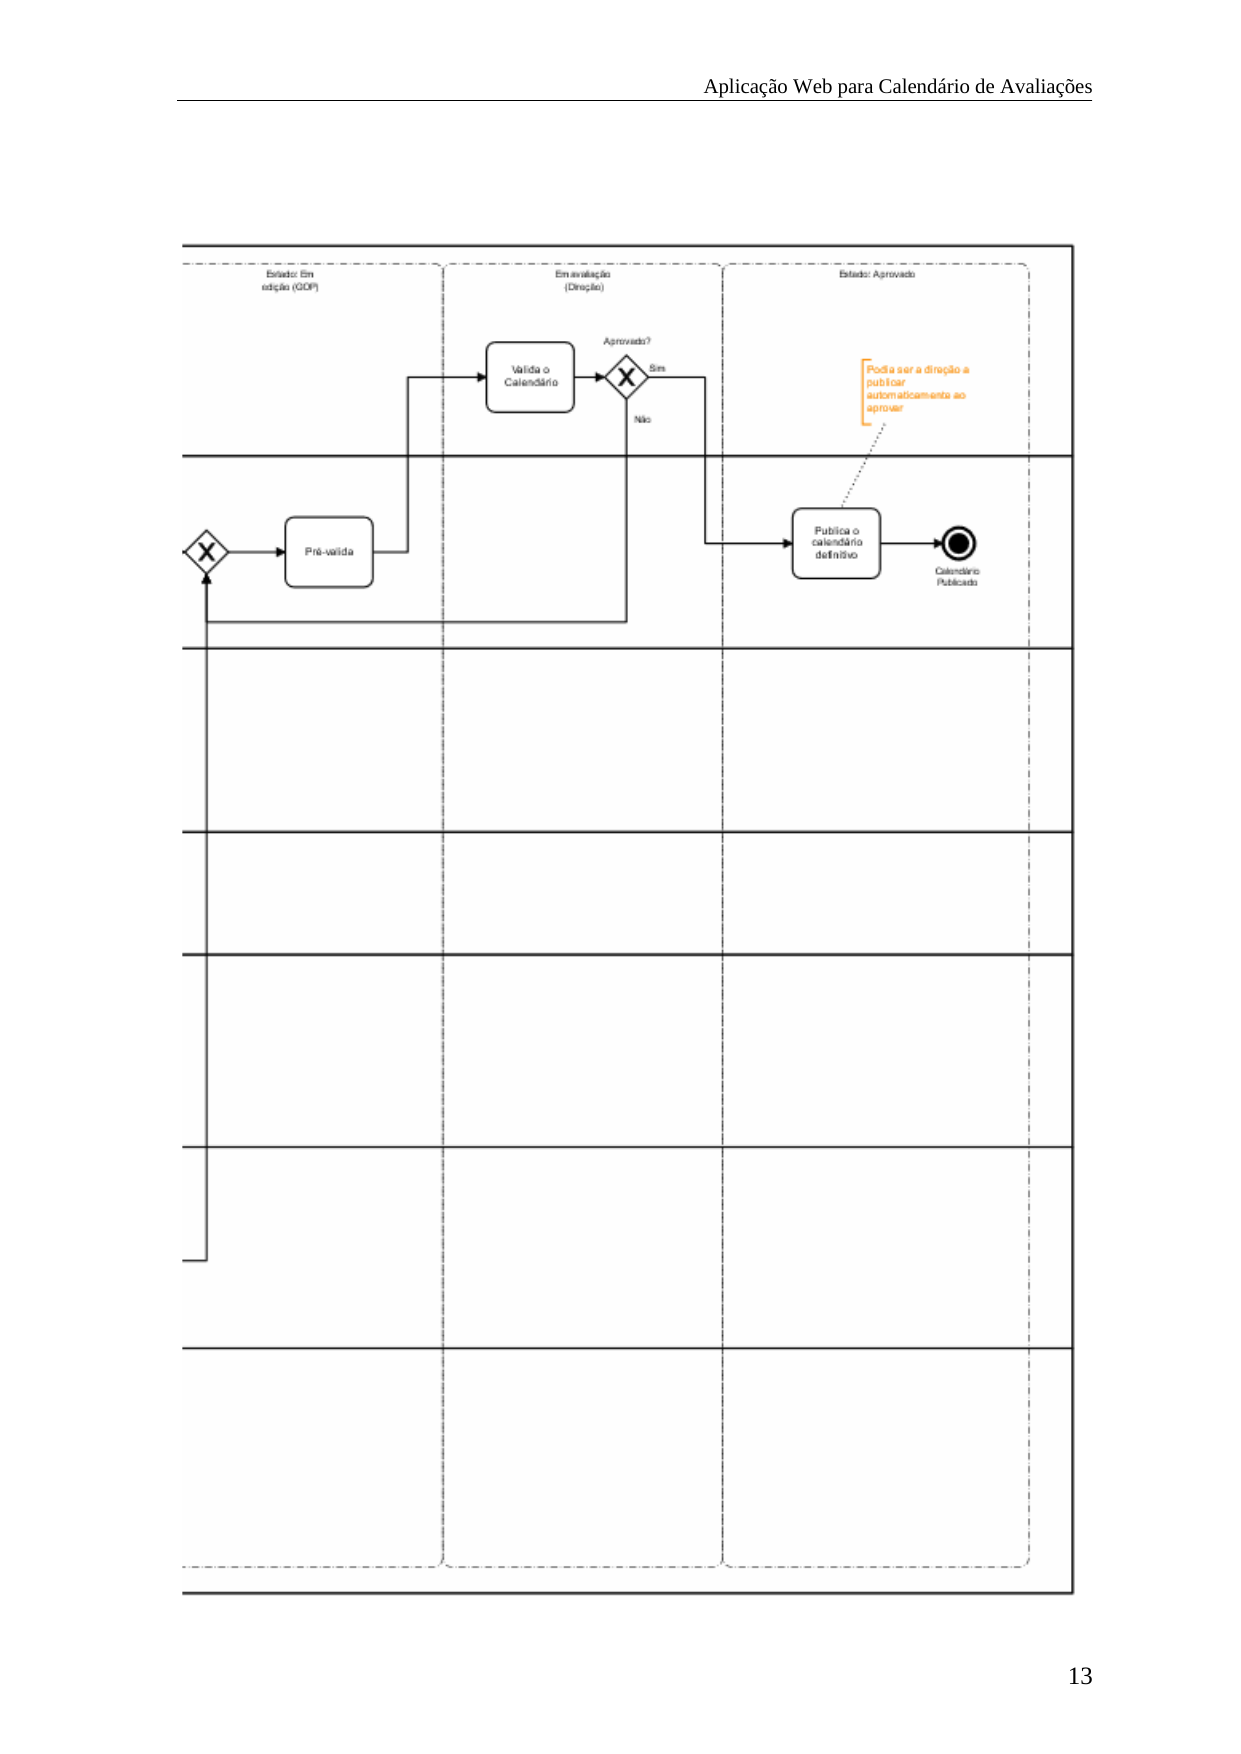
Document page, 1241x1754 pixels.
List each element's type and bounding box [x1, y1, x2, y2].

picture [182, 241, 1078, 1607]
